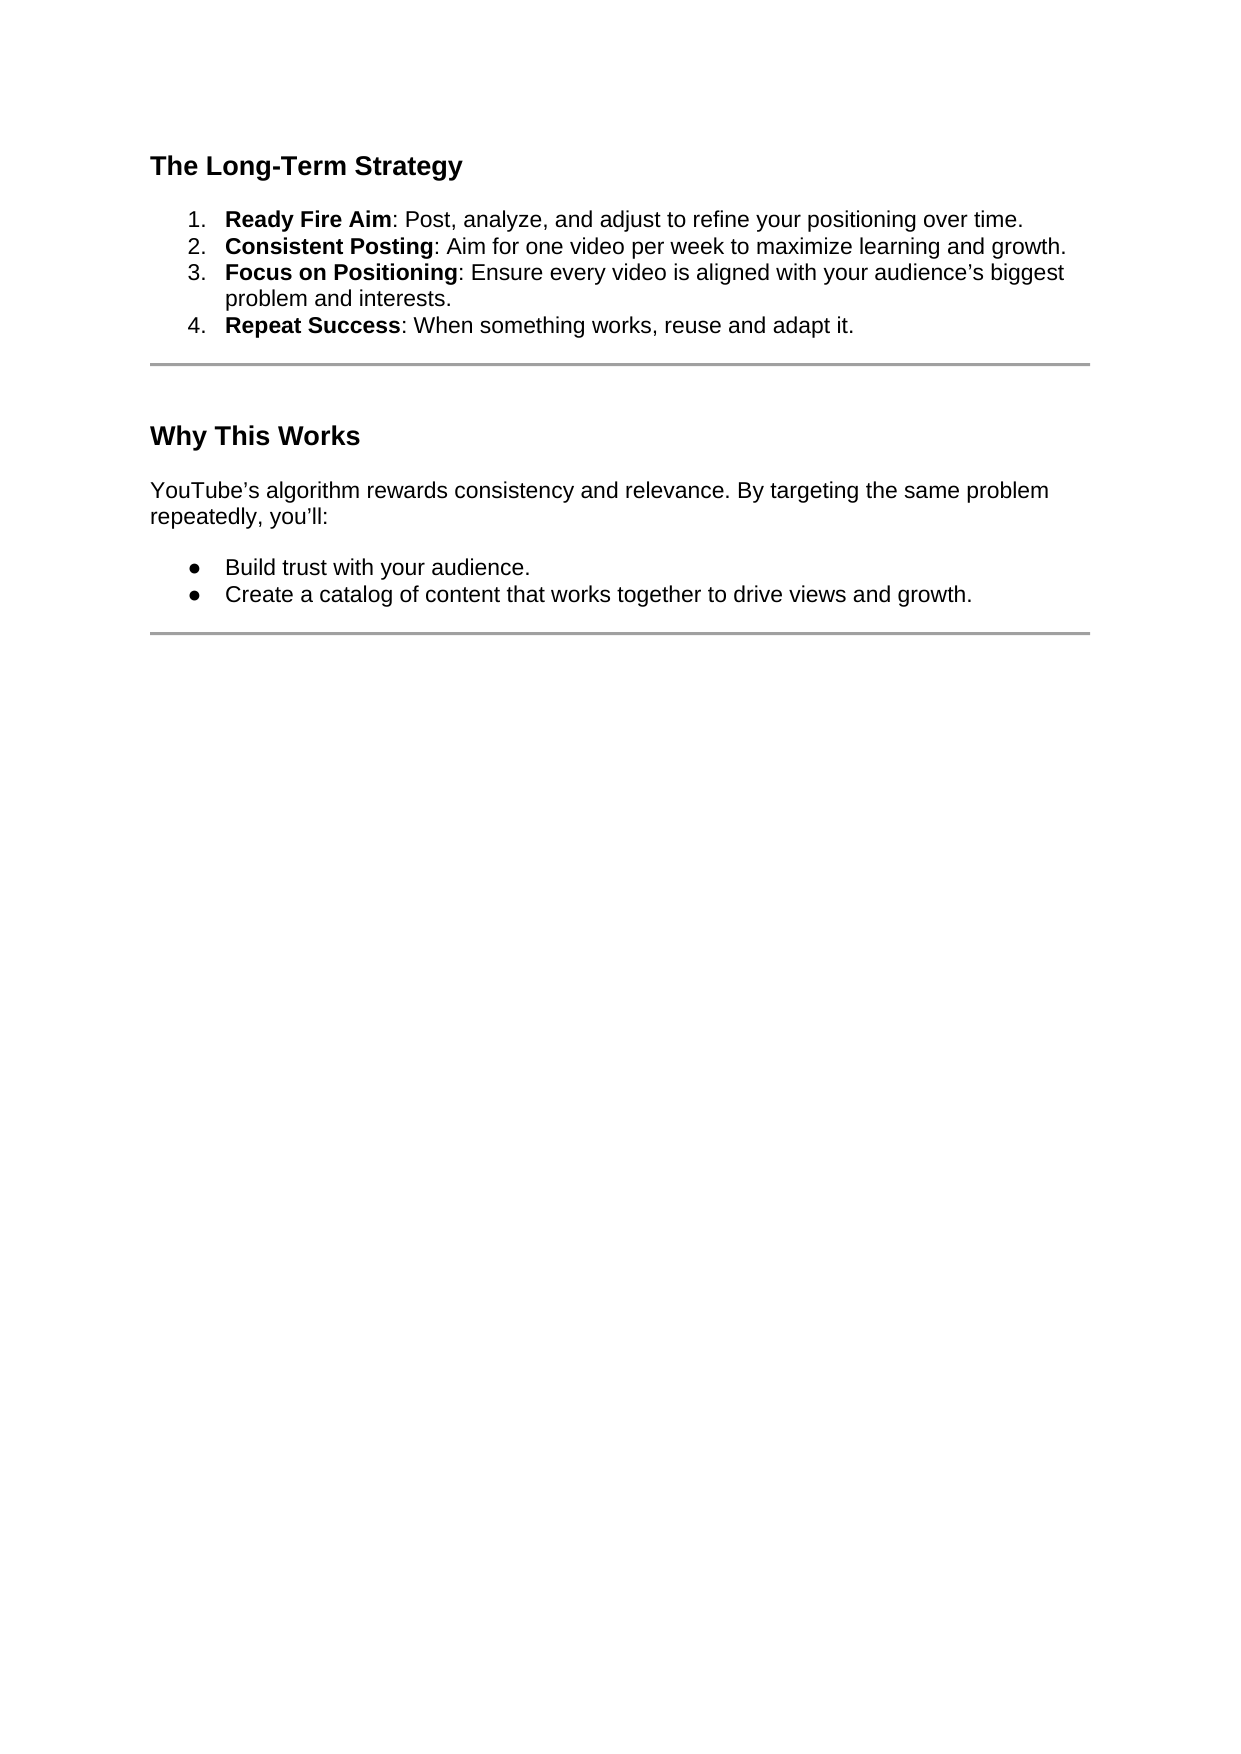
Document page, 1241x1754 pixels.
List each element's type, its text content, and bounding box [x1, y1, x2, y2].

list Build trust with your audience. [187, 554, 1090, 581]
list Consistent Posting: Aim for one video per week to maximize learning and growth. [187, 233, 1090, 259]
subtitle Why This Works [150, 420, 1090, 452]
list Ready Fire Aim: Post, analyze, and adjust to refine your positioning over time. [187, 206, 1090, 233]
list Create a catalog of content that works together to drive views and growth. [187, 581, 1090, 607]
list Focus on Positioning: Ensure every video is aligned with your audience’s biggest problem and interests. [187, 259, 1090, 312]
list Repeat Success: When something works, reuse and adapt it. [187, 312, 1090, 338]
subtitle The Long-Term Strategy [150, 150, 1090, 181]
text YouTube’s algorithm rewards consistency and relevance. By targeting the same problem repeatedly, you’ll: [150, 477, 1090, 529]
